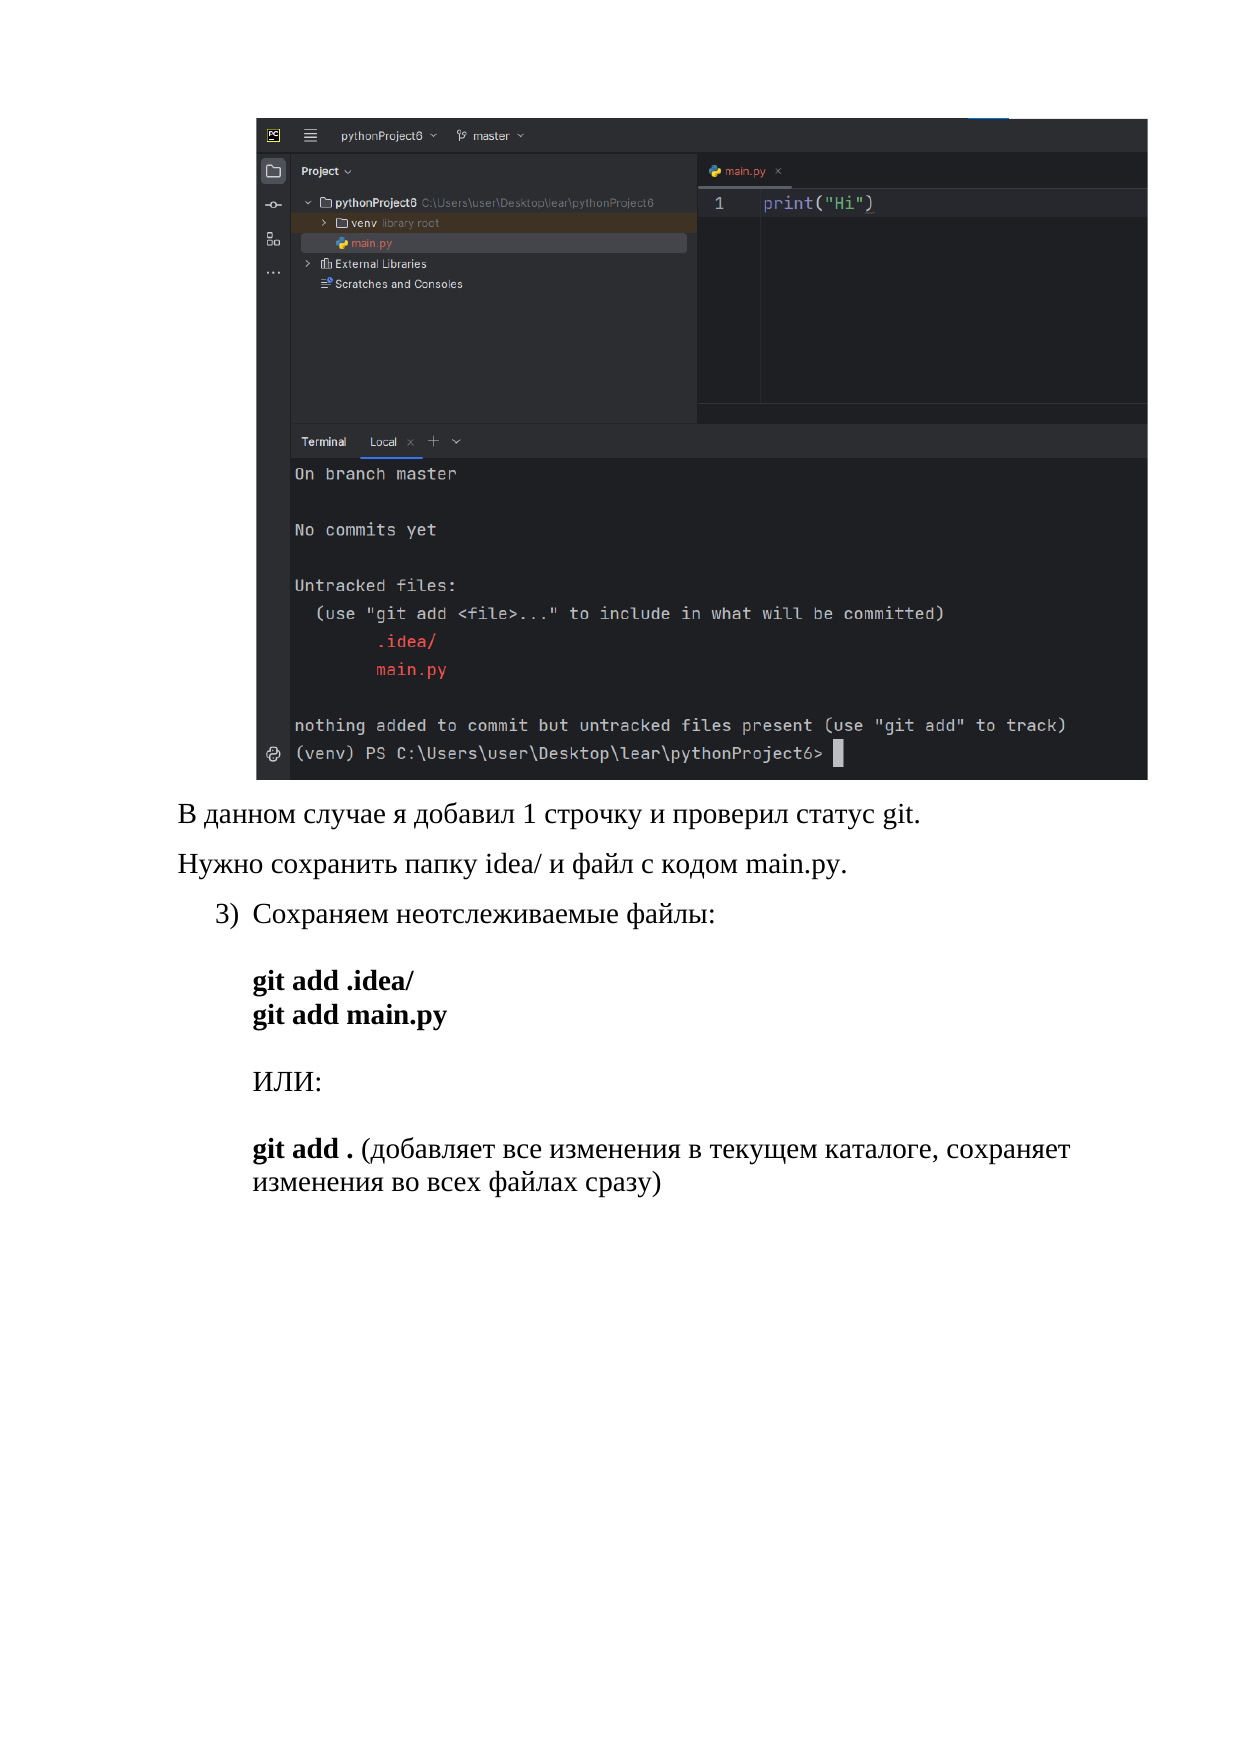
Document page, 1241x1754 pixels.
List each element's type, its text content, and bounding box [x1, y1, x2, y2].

list git add .idea/ [252, 963, 1152, 997]
text Нужно сохранить папку idea/ и файл с кодом main.py. [177, 846, 1152, 879]
text В данном случае я добавил 1 строчку и проверил статус git. [177, 796, 1152, 829]
list ИЛИ: [252, 1064, 1152, 1097]
picture [256, 118, 1148, 780]
list git add . (добавляет все изменения в текущем каталоге, сохраняет изменения во всех файлах сразу) [252, 1131, 1152, 1198]
list git add main.py [252, 997, 1152, 1030]
list Сохраняем неотслеживаемые файлы: [215, 896, 1152, 930]
